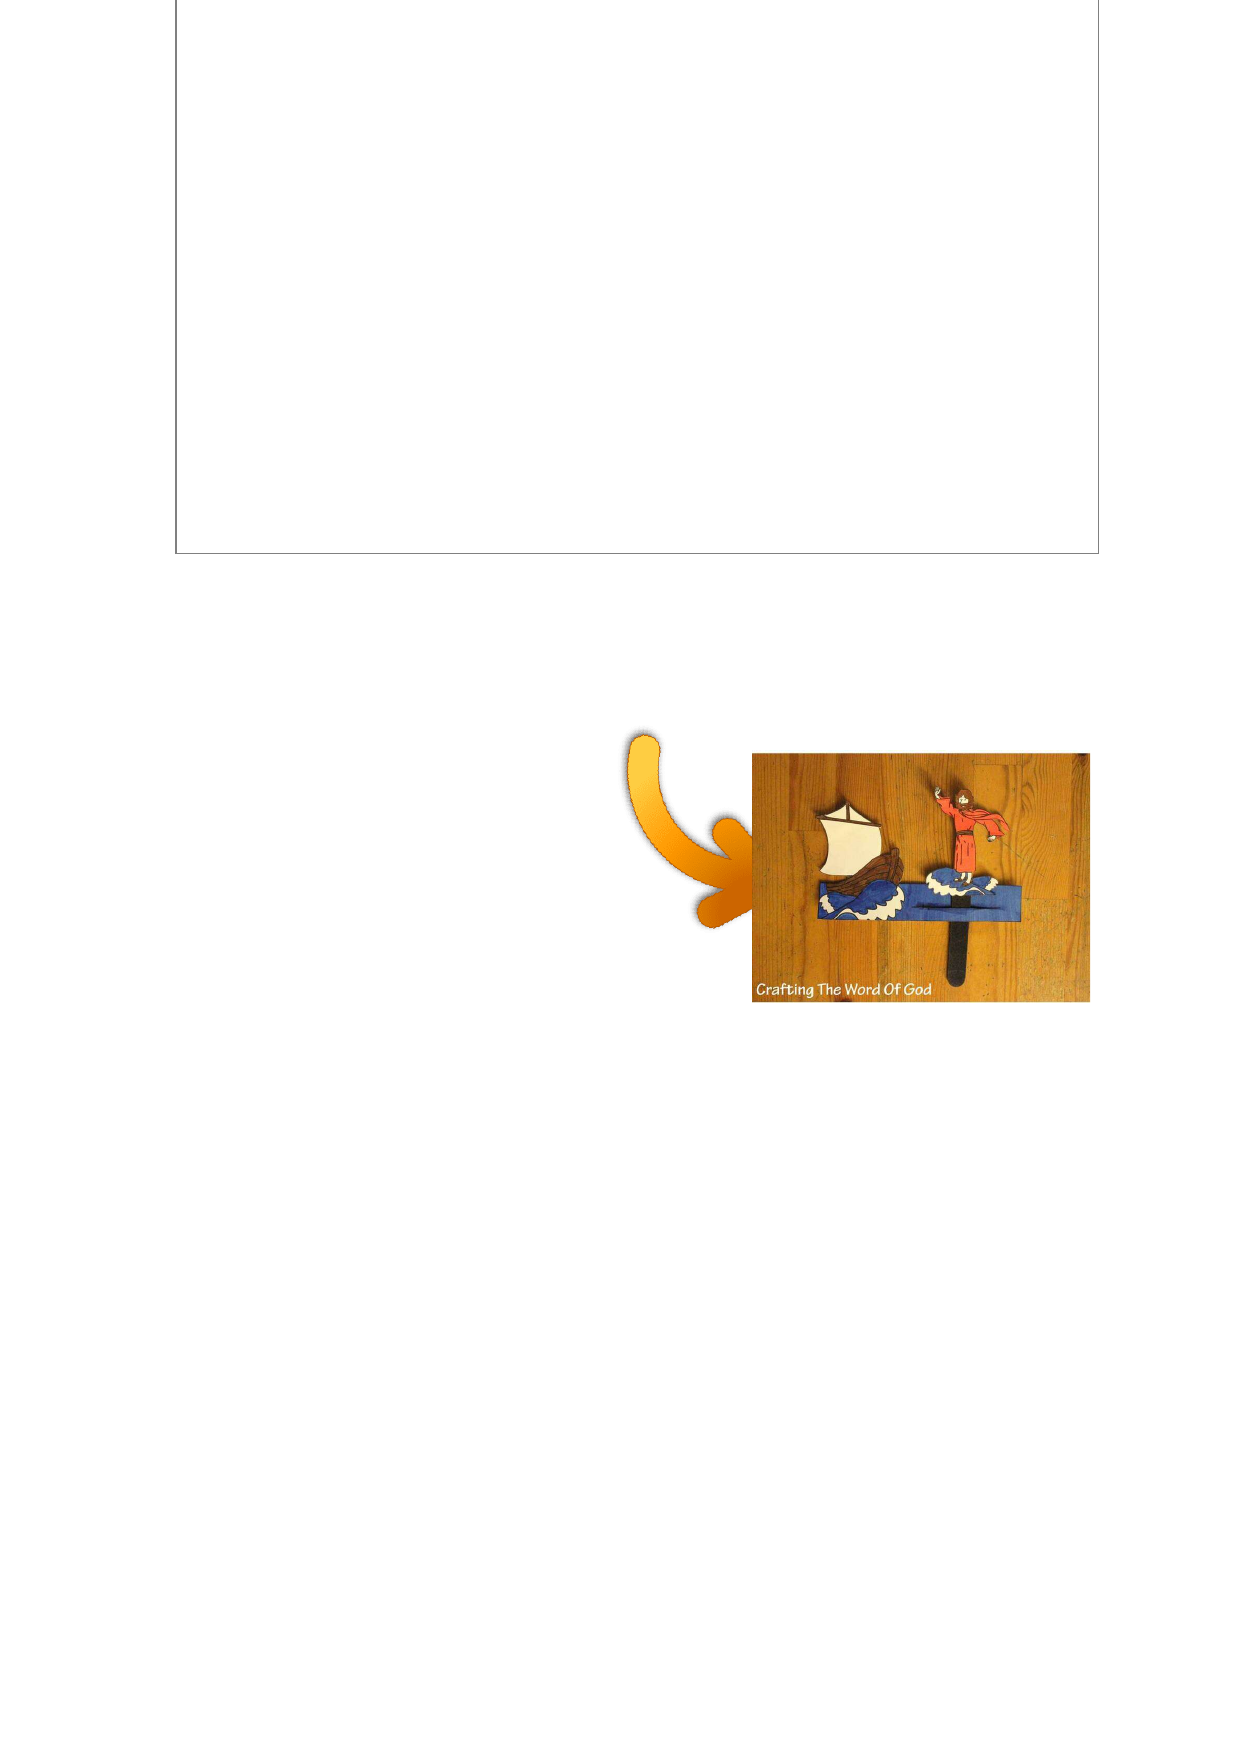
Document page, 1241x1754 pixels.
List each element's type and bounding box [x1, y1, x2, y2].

picture [581, 713, 1091, 1003]
